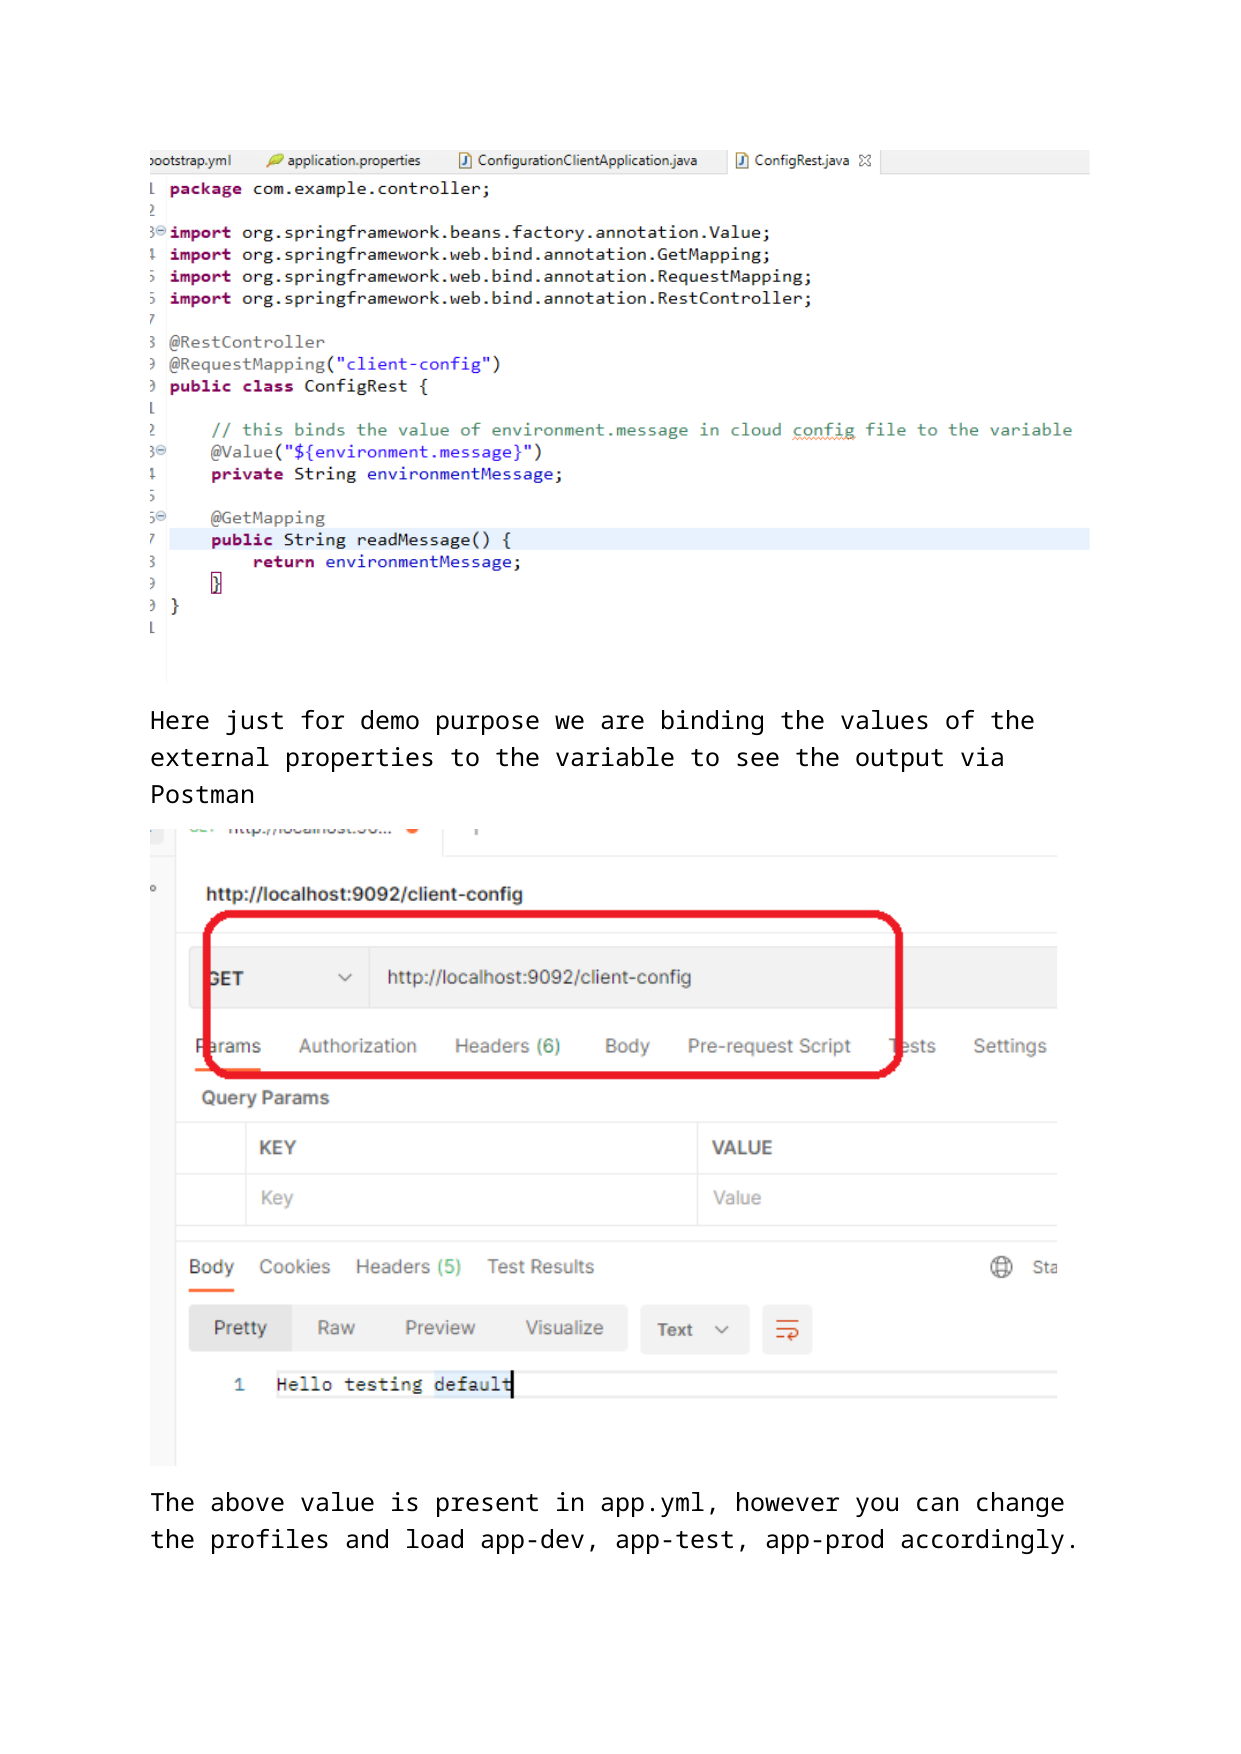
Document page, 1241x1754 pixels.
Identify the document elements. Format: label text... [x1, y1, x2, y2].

text The above value is present in app.yml, however you can change the profiles and load app-dev, app-test, app-prod accordingly. [150, 1485, 1090, 1556]
picture [150, 150, 1090, 684]
text Here just for demo purpose we are binding the values of the external properties to the variable to see the output via Postman [150, 703, 1090, 810]
picture [150, 829, 1058, 1466]
